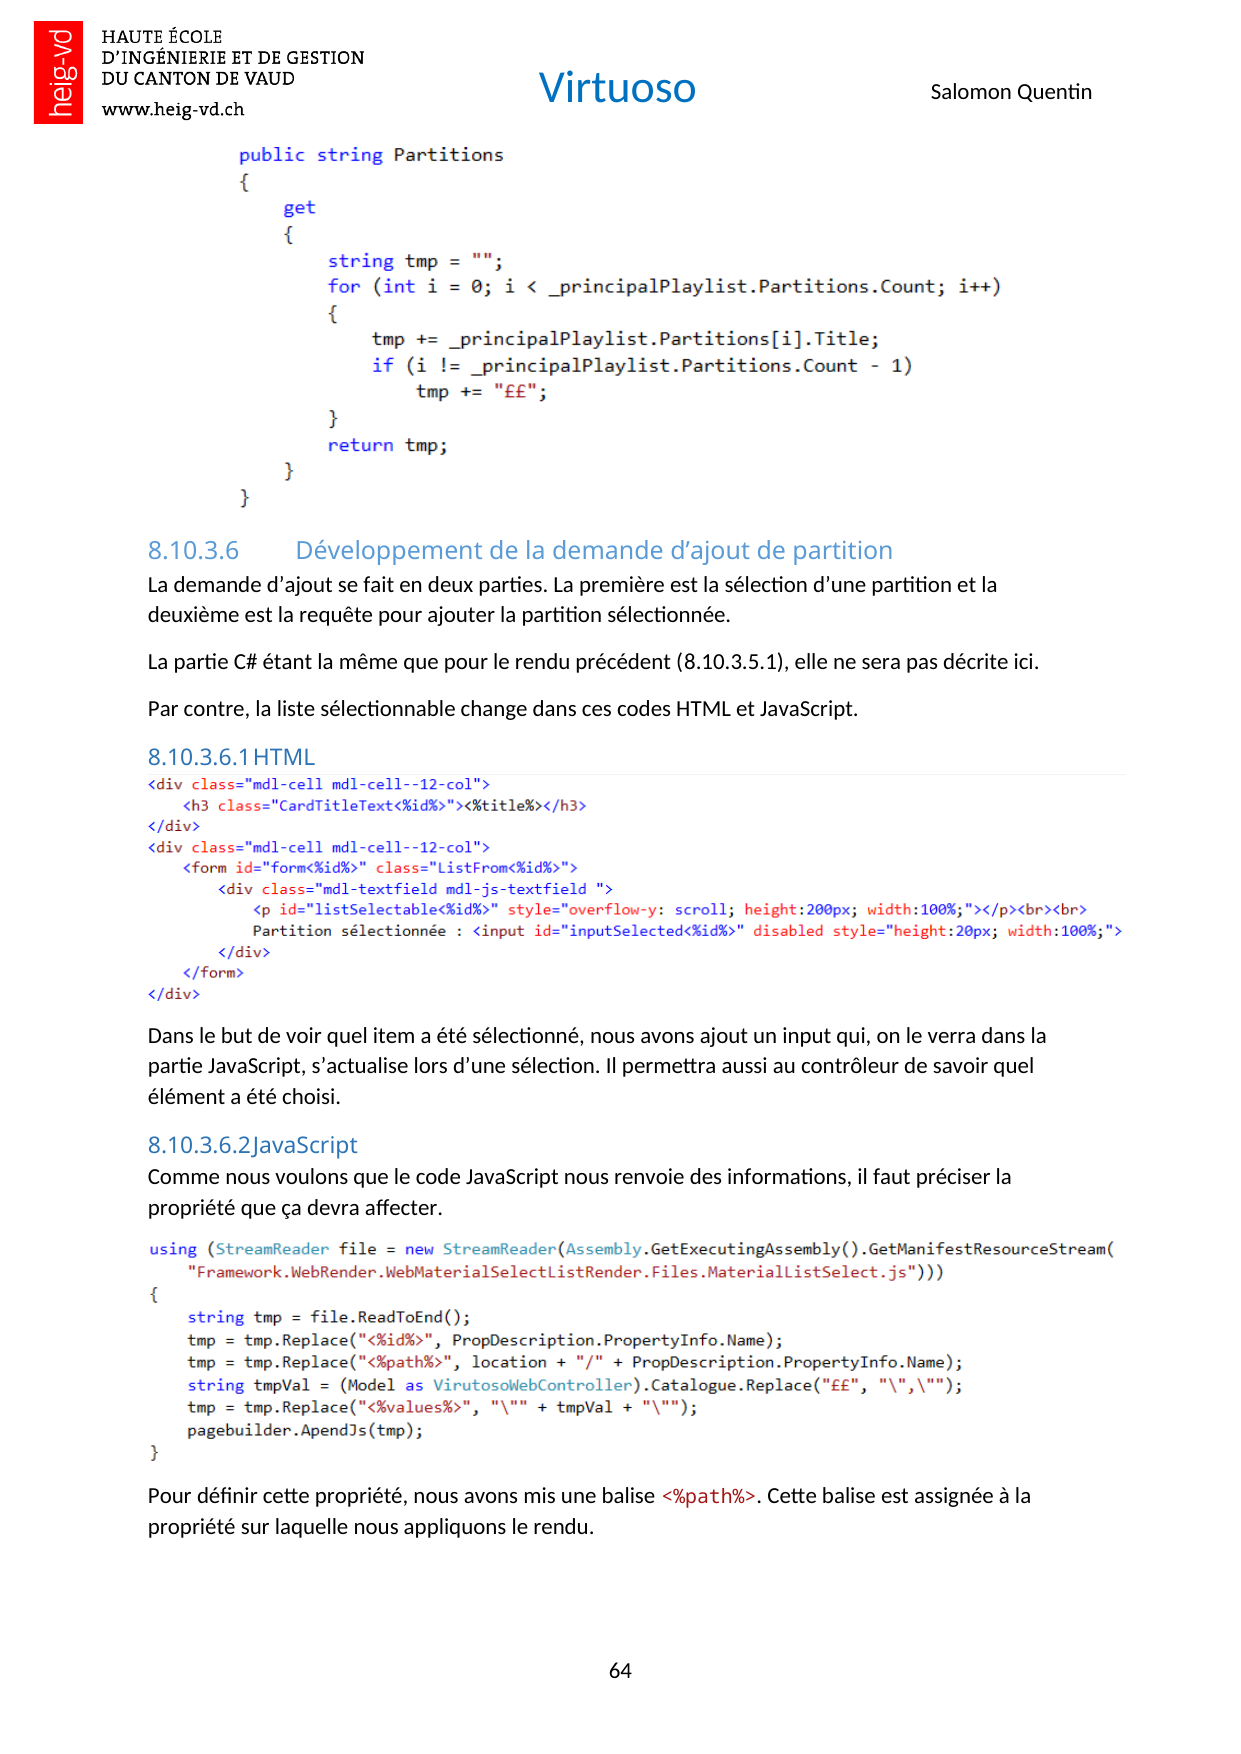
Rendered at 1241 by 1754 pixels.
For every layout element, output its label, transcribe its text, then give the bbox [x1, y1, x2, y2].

subtitle HTML [148, 741, 1093, 772]
picture [147, 774, 1126, 1003]
text Par contre, la liste sélectionnable change dans ces codes HTML et JavaScript. [148, 694, 1093, 722]
text Comme nous voulons que le code JavaScript nous renvoie des informations, il faut préciser la propriété que ça devra affecter. [148, 1162, 1093, 1221]
picture [147, 1239, 1118, 1463]
text Dans le but de voir quel item a été sélectionné, nous avons ajout un input qui, on le verra dans la partie JavaScript, s’actualise lors d’une sélection. Il permettra aussi au contrôleur de savoir quel élément a été choisi. [148, 1021, 1093, 1110]
subtitle JavaScript [148, 1129, 1093, 1160]
picture [33, 21, 364, 124]
subtitle Développement de la demande d’ajout de partition [148, 533, 1093, 567]
text Pour définir cette propriété, nous avons mis une balise <%path%>. Cette balise est assignée à la propriété sur laquelle nous appliquons le rendu. [148, 1481, 1093, 1540]
text La partie C# étant la même que pour le rendu précédent (7.9.3.5.1), elle ne sera pas décrite ici. [148, 647, 1093, 675]
text La demande d’ajout se fait en deux parties. La première est la sélection d’une partition et la deuxième est la requête pour ajouter la partition sélectionnée. [148, 570, 1093, 628]
picture [237, 147, 1003, 510]
